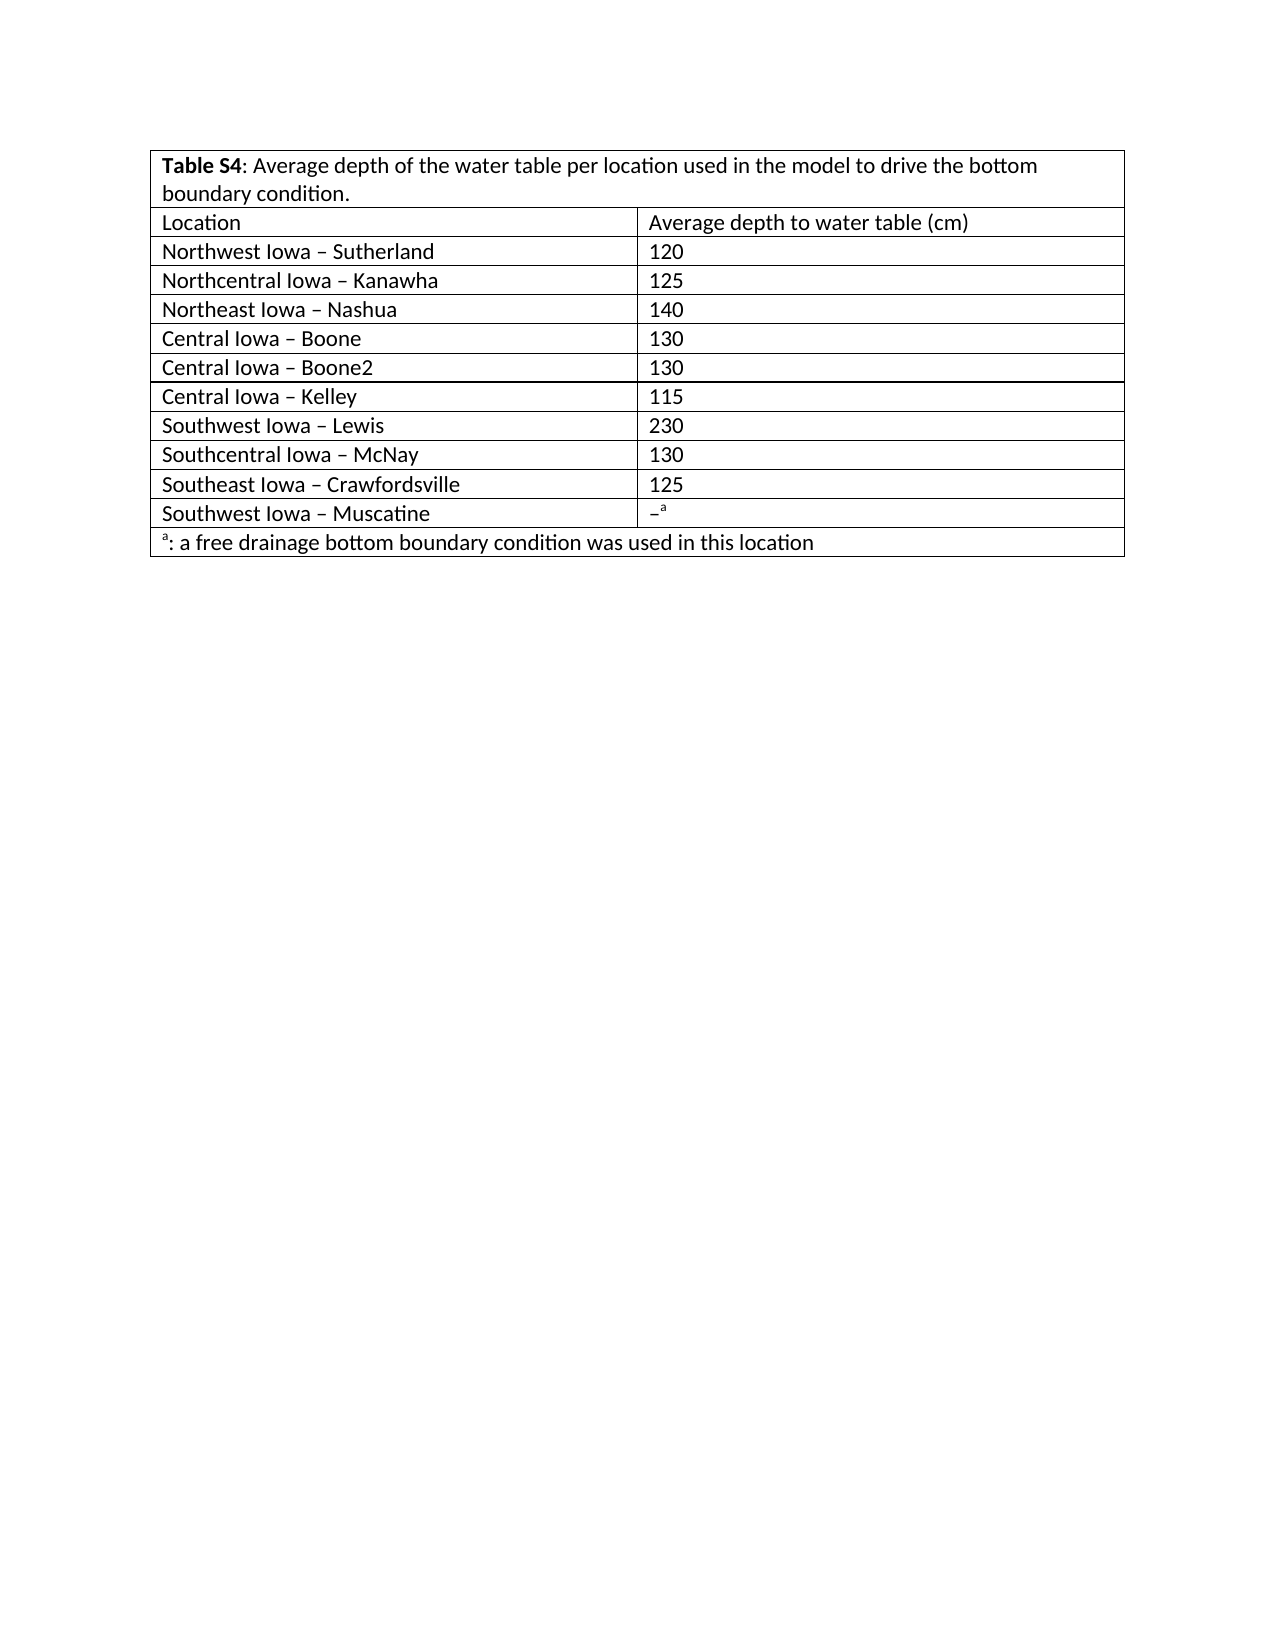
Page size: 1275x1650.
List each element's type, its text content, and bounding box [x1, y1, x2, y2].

table_cell Southwest Iowa – Lewis [151, 412, 637, 439]
table_cell Southeast Iowa – Crawfordsville [151, 470, 637, 498]
table_cell a: a free drainage bottom boundary condition was used in this location [151, 528, 1124, 556]
table_cell 130 [638, 441, 1124, 469]
table_cell 140 [638, 295, 1124, 323]
table_cell Southwest Iowa – Muscatine [151, 499, 637, 527]
table_cell 115 [638, 383, 1124, 411]
table_cell 120 [638, 237, 1124, 265]
table_cell Location [151, 208, 637, 236]
table_cell Southcentral Iowa – McNay [151, 441, 637, 469]
table_cell Average depth to water table (cm) [638, 208, 1124, 236]
table_cell 130 [638, 354, 1124, 381]
table_header Table S4: Average depth of the water table per location used in the model to drive the bottom boundary condition. [151, 151, 1124, 207]
table_cell 125 [638, 266, 1124, 294]
table_cell –a [638, 499, 1124, 527]
table_cell Central Iowa – Boone [151, 324, 637, 352]
table_cell Central Iowa – Boone2 [151, 354, 637, 381]
table_cell Northwest Iowa – Sutherland [151, 237, 637, 265]
table_cell 125 [638, 470, 1124, 498]
table_cell 130 [638, 324, 1124, 352]
table_cell 230 [638, 412, 1124, 439]
table_cell Northeast Iowa – Nashua [151, 295, 637, 323]
table_cell Northcentral Iowa – Kanawha [151, 266, 637, 294]
table_cell Central Iowa – Kelley [151, 383, 637, 411]
